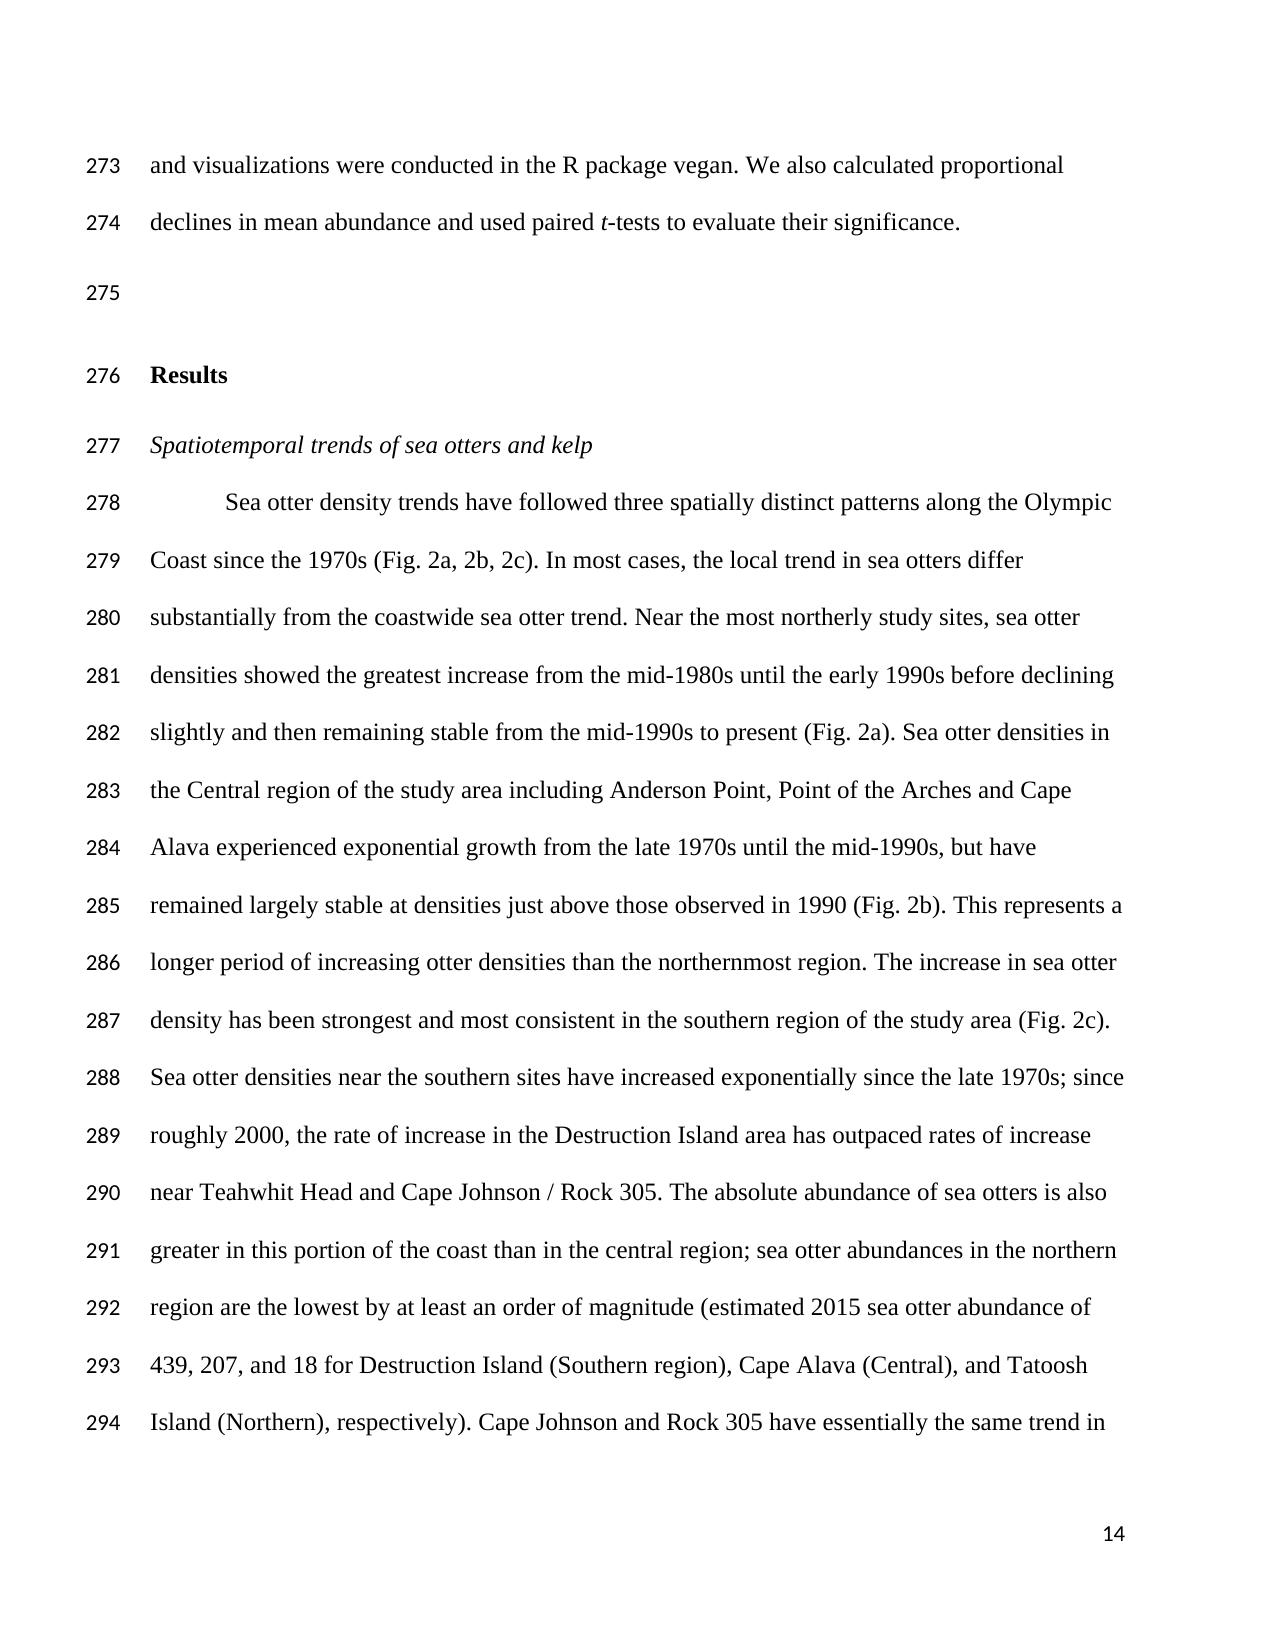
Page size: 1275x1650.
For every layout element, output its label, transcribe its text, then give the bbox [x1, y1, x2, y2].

text Spatiotemporal trends of sea otters and kelp [150, 430, 1125, 459]
text Results [150, 360, 1125, 389]
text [150, 487, 1125, 1436]
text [150, 150, 1125, 236]
